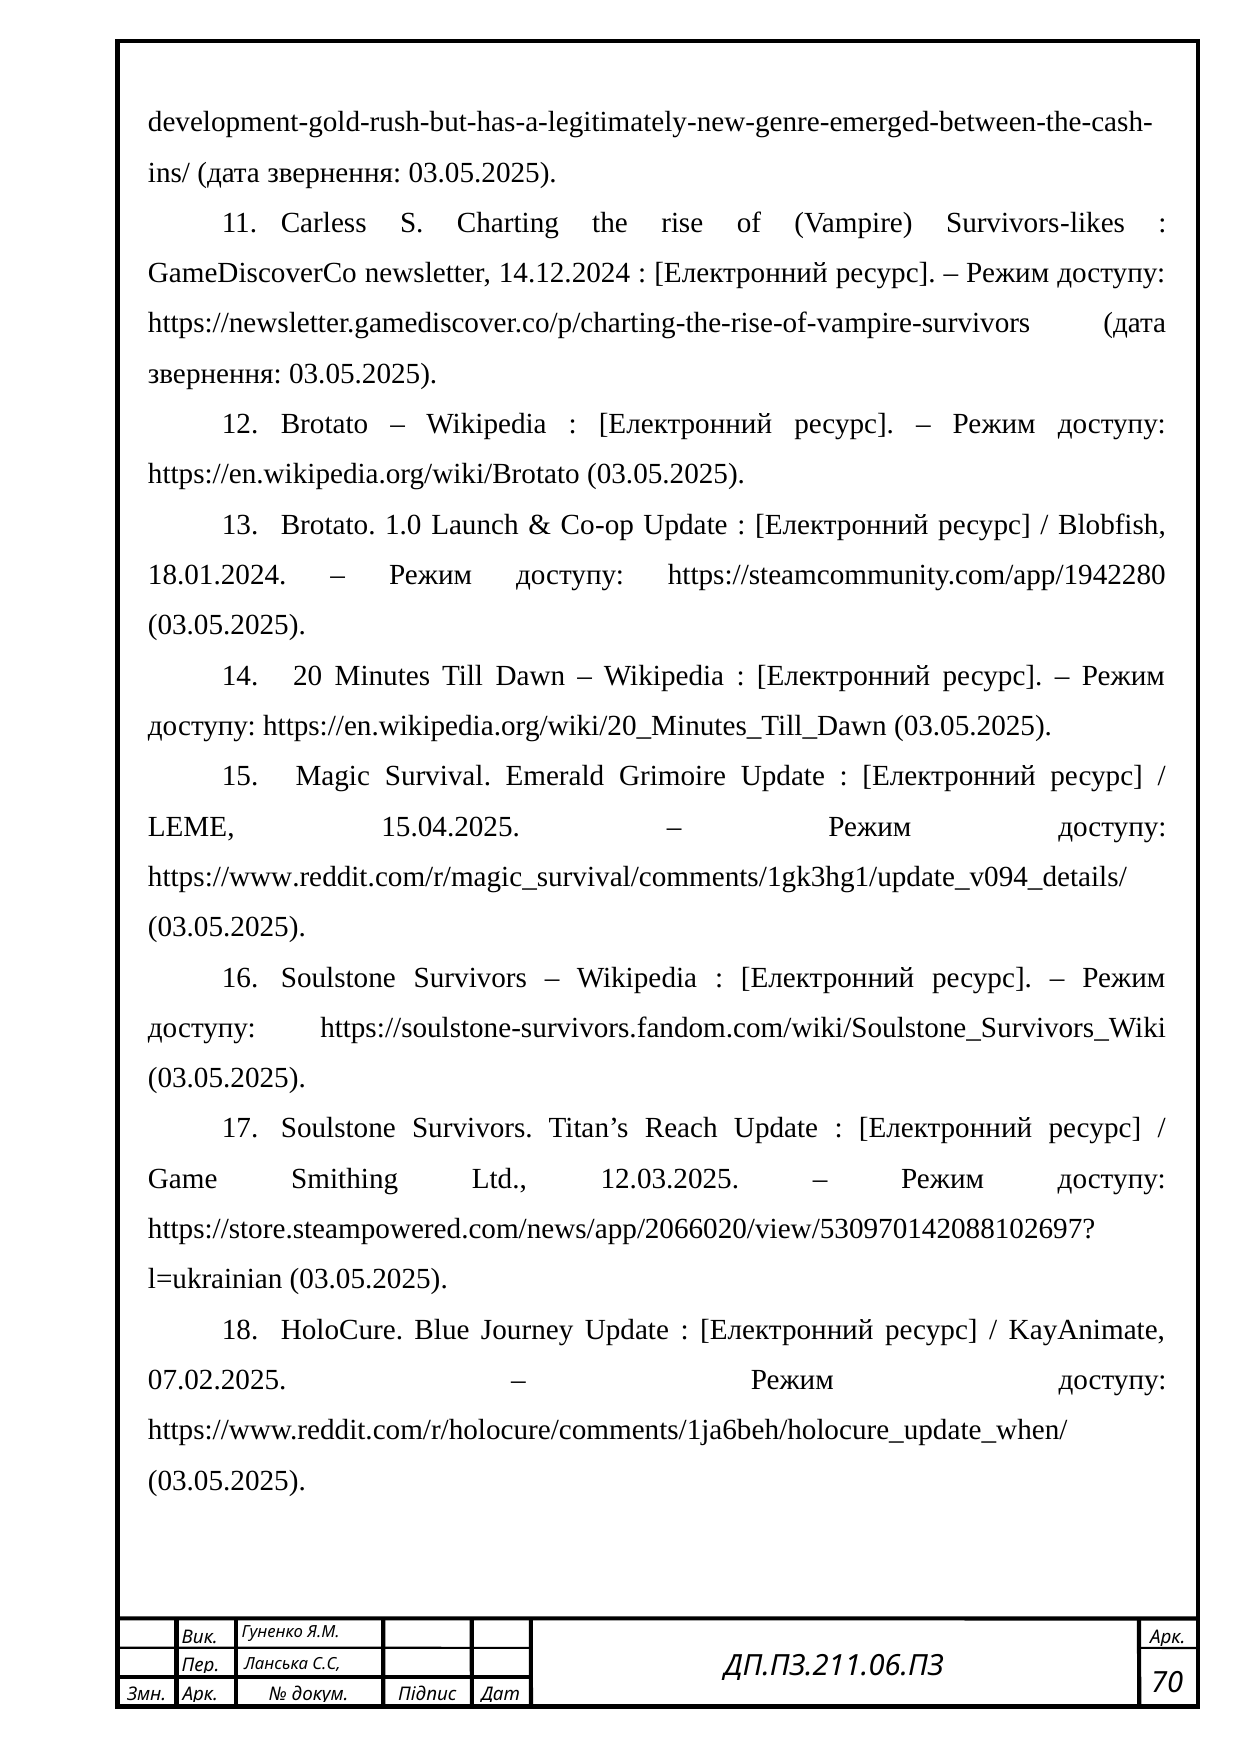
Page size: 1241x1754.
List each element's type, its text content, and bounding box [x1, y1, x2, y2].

list Brotato – Wikipedia : [Електронний ресурс]. – Режим доступу: https://en.wikipedia.org/wiki/Brotato (03.05.2025). [148, 406, 1166, 490]
list HoloCure. Blue Journey Update : [Електронний ресурс] / KayAnimate, 07.02.2025. – Режим доступу: https://www.reddit.com/r/holocure/comments/1ja6beh/holocure_update_when/ (03.05.2025). [148, 1312, 1166, 1496]
list Soulstone Survivors. Titan’s Reach Update : [Електронний ресурс] / Game Smithing Ltd., 12.03.2025. – Режим доступу: https://store.steampowered.com/news/app/2066020/view/530970142088102697?l=ukrainian (03.05.2025). [148, 1111, 1166, 1295]
list Carless S. Charting the rise of (Vampire) Survivors‑likes : GameDiscoverCo newsletter, 14.12.2024 : [Електронний ресурс]. – Режим доступу: https://newsletter.gamediscover.co/p/charting-the-rise-of-vampire-survivors (дата звернення: 03.05.2025). [148, 205, 1166, 389]
list 20 Minutes Till Dawn – Wikipedia : [Електронний ресурс]. – Режим доступу: https://en.wikipedia.org/wiki/20_Minutes_Till_Dawn (03.05.2025). [148, 658, 1166, 742]
list Brotato. 1.0 Launch & Co‑op Update : [Електронний ресурс] / Blobfish, 18.01.2024. – Режим доступу: https://steamcommunity.com/app/1942280 (03.05.2025). [148, 507, 1166, 641]
list Soulstone Survivors – Wikipedia : [Електронний ресурс]. – Режим доступу: https://soulstone-survivors.fandom.com/wiki/Soulstone_Survivors_Wiki (03.05.2025). [148, 960, 1166, 1094]
list Magic Survival. Emerald Grimoire Update : [Електронний ресурс] / LEME, 15.04.2025. – Режим доступу: https://www.reddit.com/r/magic_survival/comments/1gk3hg1/update_v094_details/ (03.05.2025). [148, 758, 1166, 943]
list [148, 104, 1166, 188]
